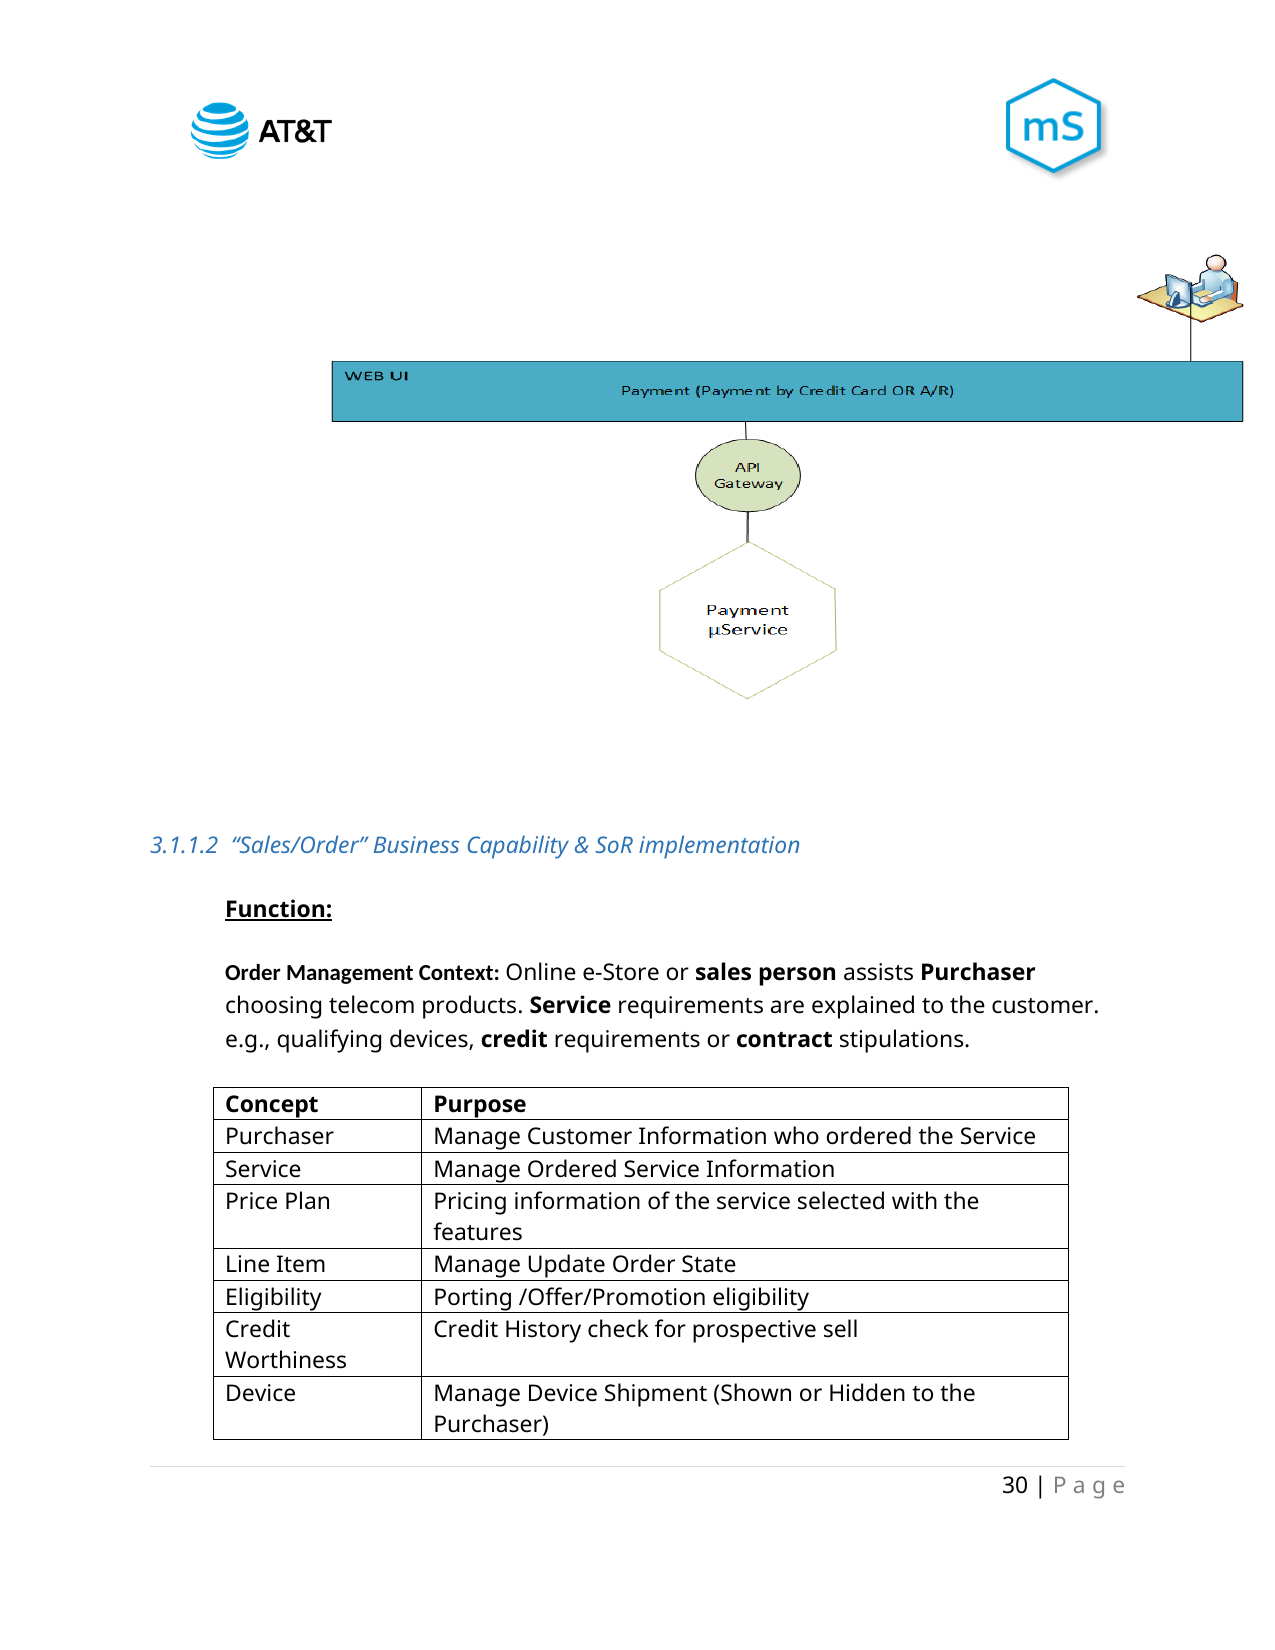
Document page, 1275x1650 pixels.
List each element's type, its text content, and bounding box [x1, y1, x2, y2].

table_cell Credit Worthiness [214, 1313, 421, 1376]
table_cell Porting /Offer/Promotion eligibility [422, 1281, 1068, 1312]
table_cell Manage Device Shipment (Shown or Hidden to the Purchaser) [422, 1377, 1068, 1439]
text Function: [150, 893, 1125, 924]
picture [996, 75, 1114, 186]
table_cell Service [214, 1153, 421, 1184]
picture [161, 75, 360, 187]
subtitle 3.1.1.2 “Sales/Order” Business Capability & SoR implementation [150, 829, 1125, 860]
table_cell Manage Customer Information who ordered the Service [422, 1120, 1068, 1152]
picture [300, 242, 1275, 713]
table_cell Eligibility [214, 1281, 421, 1312]
table_header Concept [214, 1088, 421, 1119]
table_cell Line Item [214, 1249, 421, 1280]
text Order Management Context: Online e-Store or sales person assists Purchaser choosing telecom products. Service requirements are explained to the customer. e.g., qualifying devices, credit requirements or contract stipulations. [225, 956, 1125, 1054]
table_cell Manage Ordered Service Information [422, 1153, 1068, 1184]
table_cell Credit History check for prospective sell [422, 1313, 1068, 1376]
table_cell Manage Update Order State [422, 1249, 1068, 1280]
table_cell Pricing information of the service selected with the features [422, 1185, 1068, 1247]
table_cell Price Plan [214, 1185, 421, 1247]
table_header Purpose [422, 1088, 1068, 1119]
table_cell Purchaser [214, 1120, 421, 1152]
table_cell Device [214, 1377, 421, 1439]
